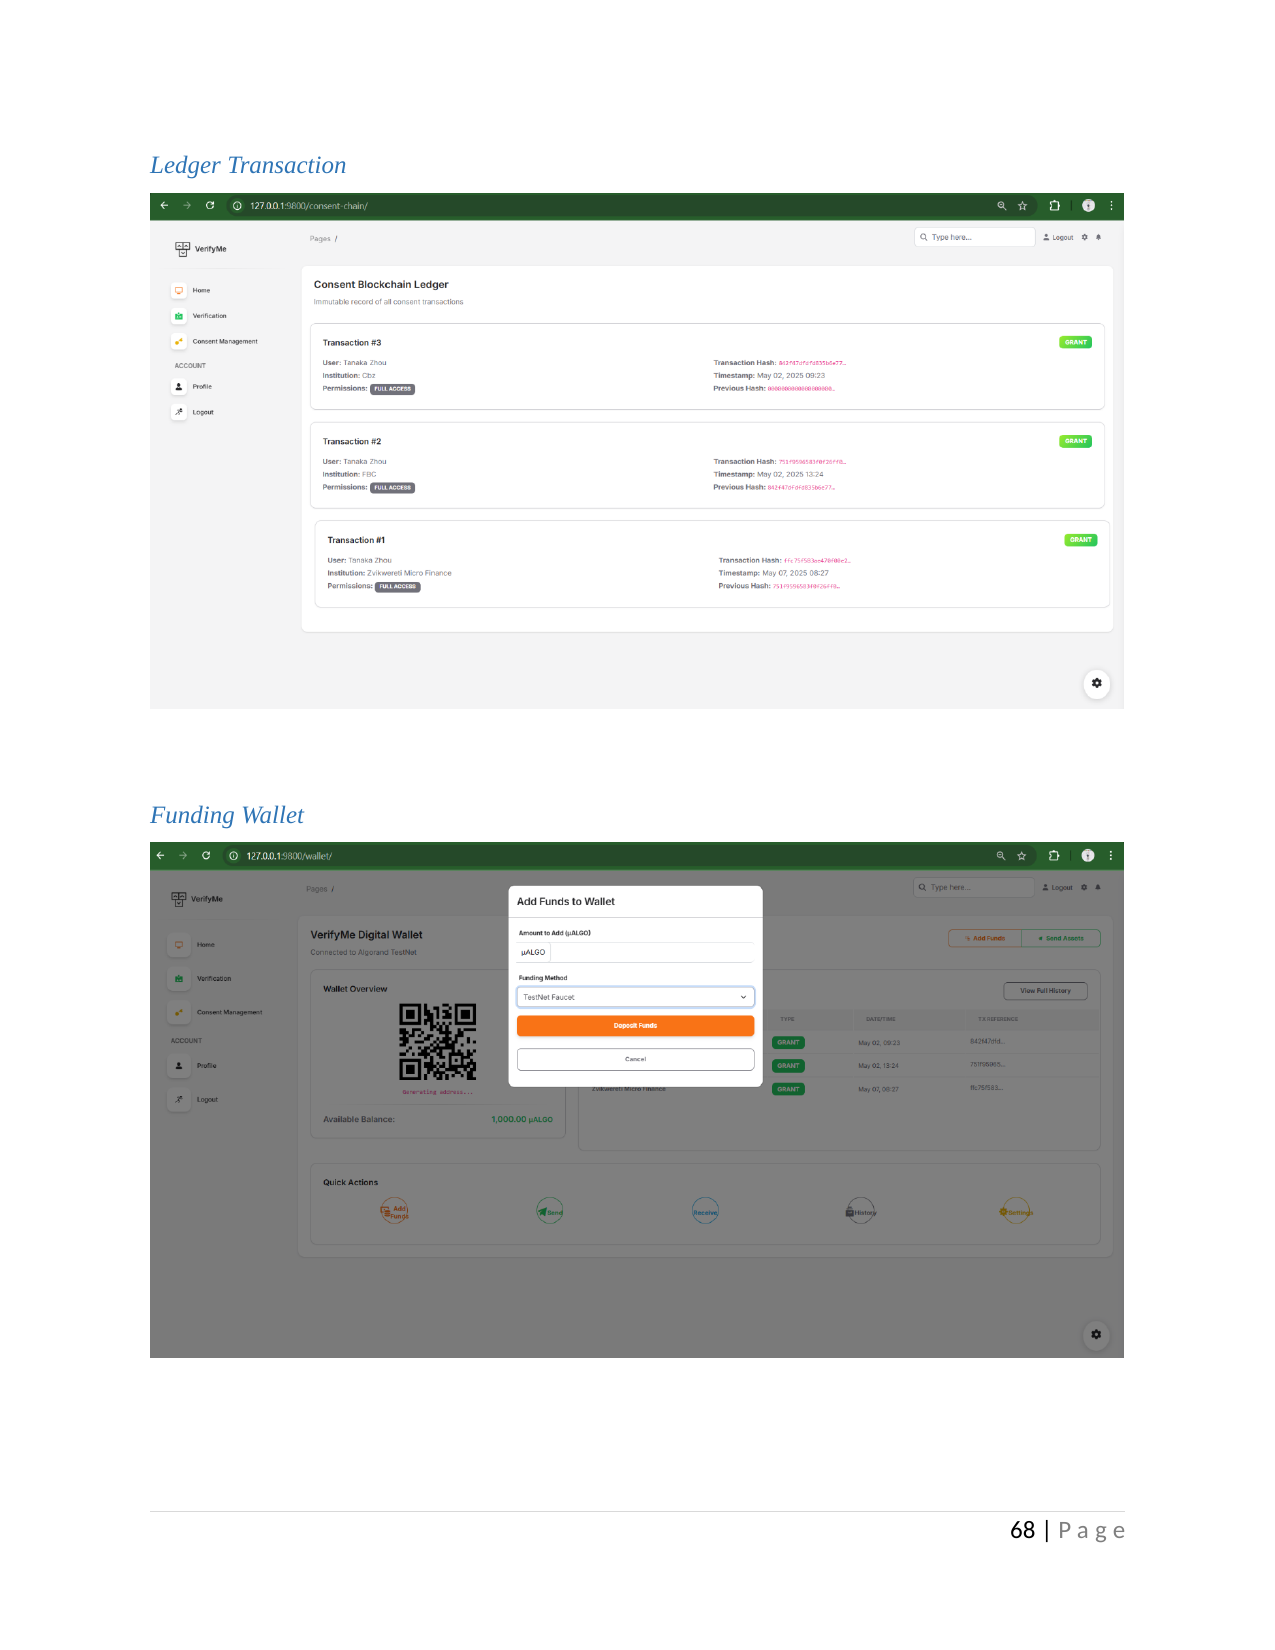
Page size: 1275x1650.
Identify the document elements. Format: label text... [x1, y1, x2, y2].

subtitle Ledger Transaction [150, 150, 1125, 179]
subtitle Funding Wallet [150, 800, 1125, 828]
picture [150, 193, 1124, 709]
picture [150, 842, 1124, 1358]
